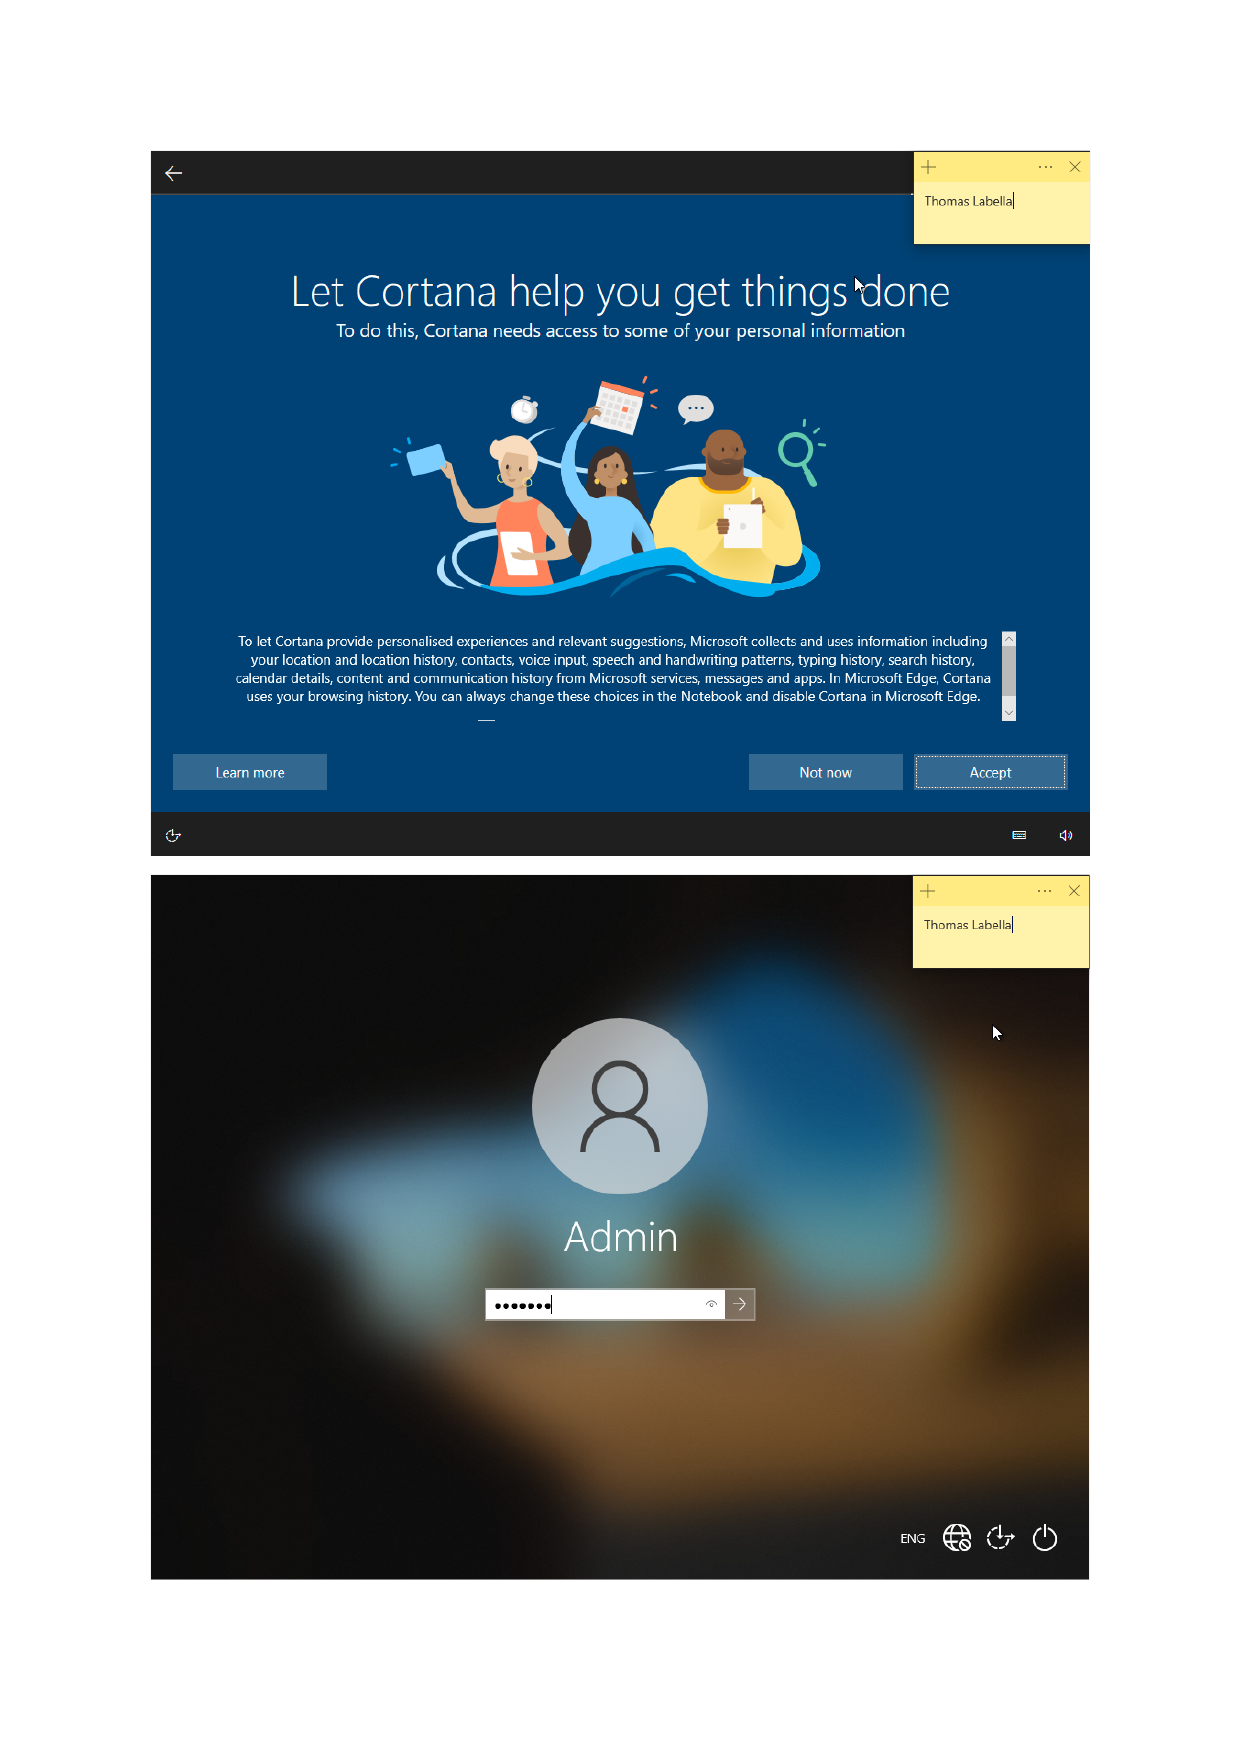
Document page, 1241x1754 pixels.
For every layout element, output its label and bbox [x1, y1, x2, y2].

picture [150, 874, 1091, 1580]
picture [150, 150, 1091, 856]
